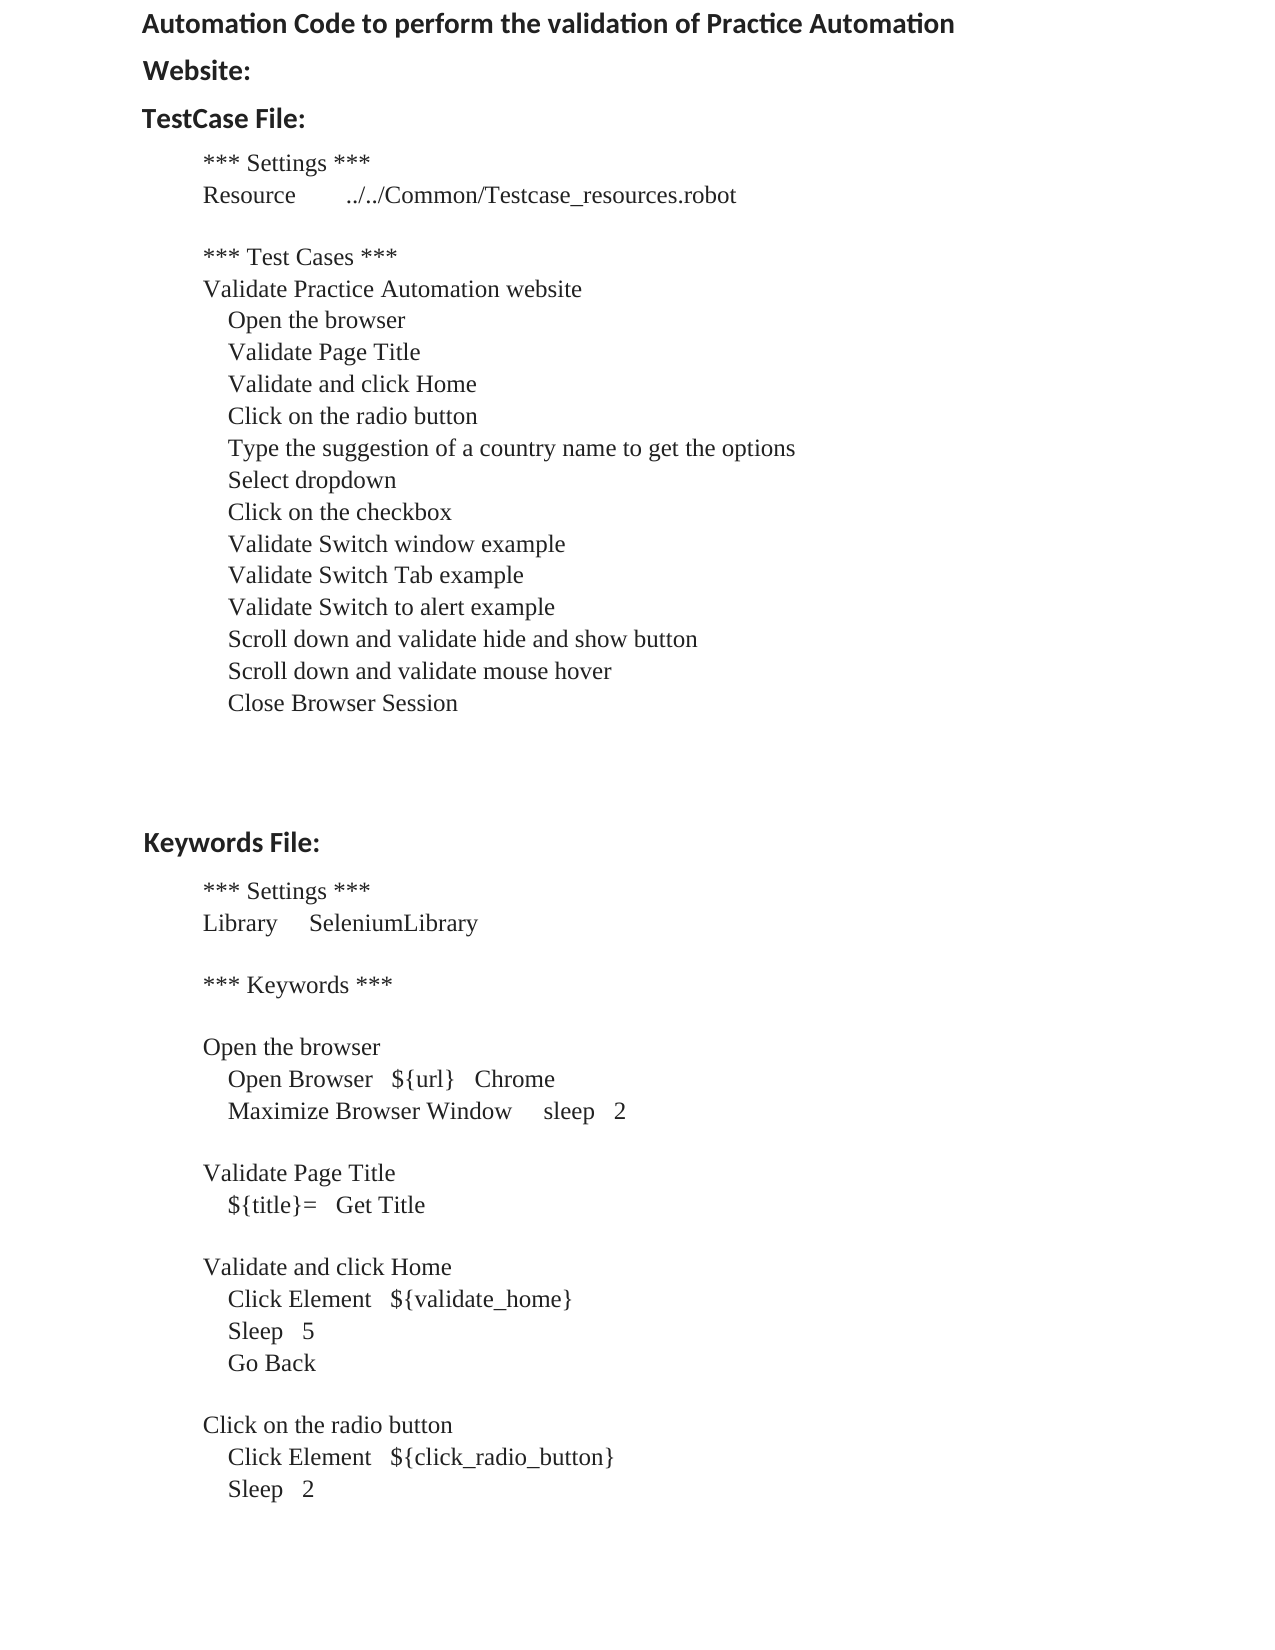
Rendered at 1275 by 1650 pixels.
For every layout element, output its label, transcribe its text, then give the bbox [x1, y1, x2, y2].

text Open the browser [203, 1032, 1246, 1061]
text Scroll down and validate mouse hover [203, 656, 1246, 685]
text *** Keywords *** [203, 970, 1246, 999]
text Keywords File: [144, 824, 1246, 860]
text Open Browser ${url} Chrome [203, 1064, 1246, 1093]
text *** Test Cases *** [203, 242, 1246, 271]
text Click Element ${validate_home} [203, 1284, 1246, 1313]
text Click on the checkbox [203, 497, 1246, 526]
text ${title}= Get Title [203, 1190, 1246, 1219]
text Click on the radio button [203, 1410, 1246, 1439]
text Validate Switch Tab example [203, 561, 1246, 589]
text Type the suggestion of a country name to get the options [203, 433, 1246, 462]
text Library SeleniumLibrary [203, 908, 1246, 937]
text *** Settings *** [203, 876, 1246, 905]
text Go Back [203, 1348, 1246, 1377]
text Click Element ${click_radio_button} [203, 1442, 1246, 1471]
text *** Settings *** [203, 148, 1246, 177]
text Resource ../../Common/Testcase_resources.robot [203, 180, 1246, 208]
text Validate Practice Automation website [203, 274, 1246, 302]
text Select dropdown [203, 465, 1246, 494]
text Maximize Browser Window sleep 2 [203, 1096, 644, 1125]
text Validate Page Title [203, 1158, 1246, 1187]
text Open the browser [203, 306, 1246, 334]
text Close Browser Session [203, 688, 1246, 717]
text Validate and click Home [203, 1252, 1246, 1281]
text Scroll down and validate hide and show button [203, 624, 1246, 653]
text TestCase File: [142, 100, 1069, 136]
text Validate Switch to alert example [203, 592, 1246, 621]
text Sleep 5 [203, 1316, 1246, 1345]
text Automation Code to perform the validation of Practice Automation Website: [142, 5, 1069, 88]
text Validate Switch window example [203, 529, 1246, 557]
text Validate and click Home [203, 369, 1246, 398]
text Sleep 2 [203, 1474, 1246, 1502]
text Click on the radio button [203, 401, 1246, 430]
text Validate Page Title [203, 337, 1246, 366]
